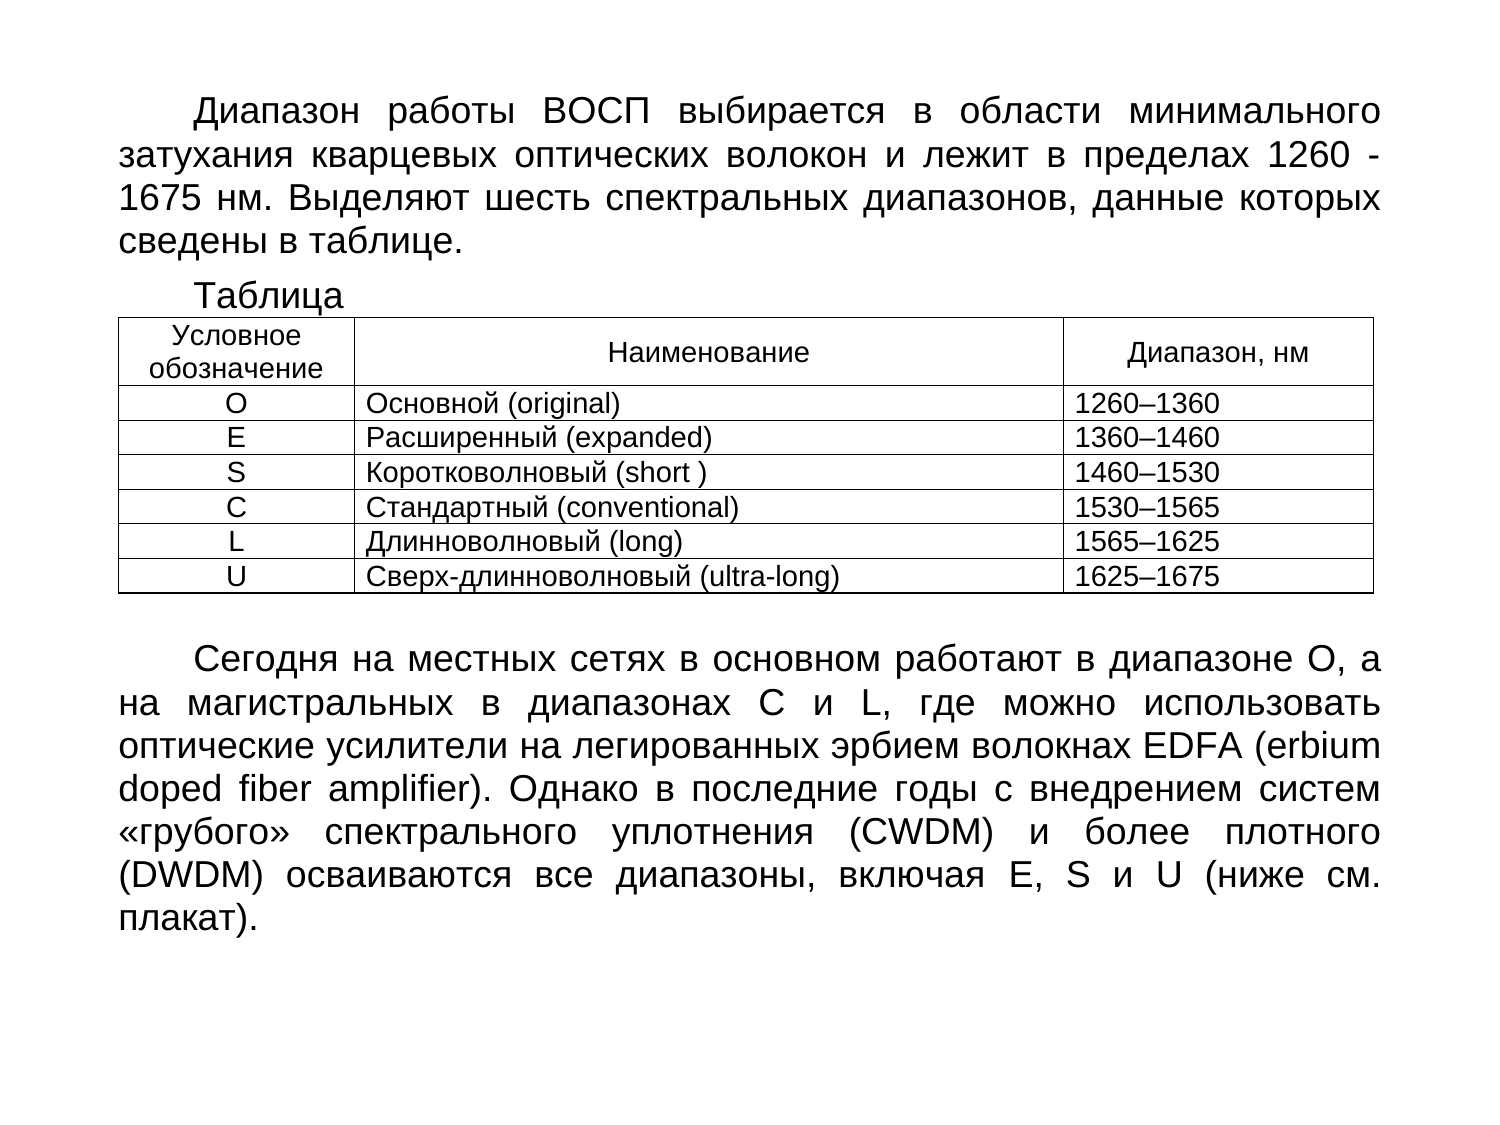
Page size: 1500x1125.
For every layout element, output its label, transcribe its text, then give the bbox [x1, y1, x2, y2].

table_cell Стандартный (conventional) [355, 490, 1063, 523]
table_cell Коротковолновый (short ) [355, 455, 1063, 489]
table_cell 1530–1565 [1064, 490, 1373, 523]
table_cell Расширенный (expanded) [355, 421, 1063, 454]
text Таблица [118, 274, 1382, 317]
table_cell 1260–1360 [1064, 386, 1373, 419]
table_cell 1460–1530 [1064, 455, 1373, 489]
table_header Наименование [355, 318, 1063, 385]
table_cell L [119, 524, 354, 558]
table_header Диапазон, нм [1064, 318, 1373, 385]
table_cell E [119, 421, 354, 454]
text Диапазон работы ВОСП выбирается в области минимального затухания кварцевых оптических волокон и лежит в пределах 1260 -1675 нм. Выделяют шесть спектральных диапазонов, данные которых сведены в таблице. [118, 89, 1382, 261]
table_cell Основной (original) [355, 386, 1063, 419]
table_cell U [119, 559, 354, 592]
table_cell Сверх-длинноволновый (ultra-long) [355, 559, 1063, 592]
table_cell S [119, 455, 354, 489]
table_cell 1625–1675 [1064, 559, 1373, 592]
table_cell 1565–1625 [1064, 524, 1373, 558]
table_header Условное обозначение [119, 318, 354, 385]
table_cell C [119, 490, 354, 523]
table_cell O [119, 386, 354, 419]
table_cell 1360–1460 [1064, 421, 1373, 454]
table_cell Длинноволновый (long) [355, 524, 1063, 558]
text Сегодня на местных сетях в основном работают в диапазоне O, а на магистральных в диапазонах C и L, где можно использовать оптические усилители на легированных эрбием волокнах EDFA (erbium doped fiber amplifier). Однако в последние годы с внедрением систем «грубого» спектрального уплотнения (CWDM) и более плотного (DWDM) осваиваются все диапазоны, включая E, S и U (ниже см. плакат). [118, 637, 1382, 938]
